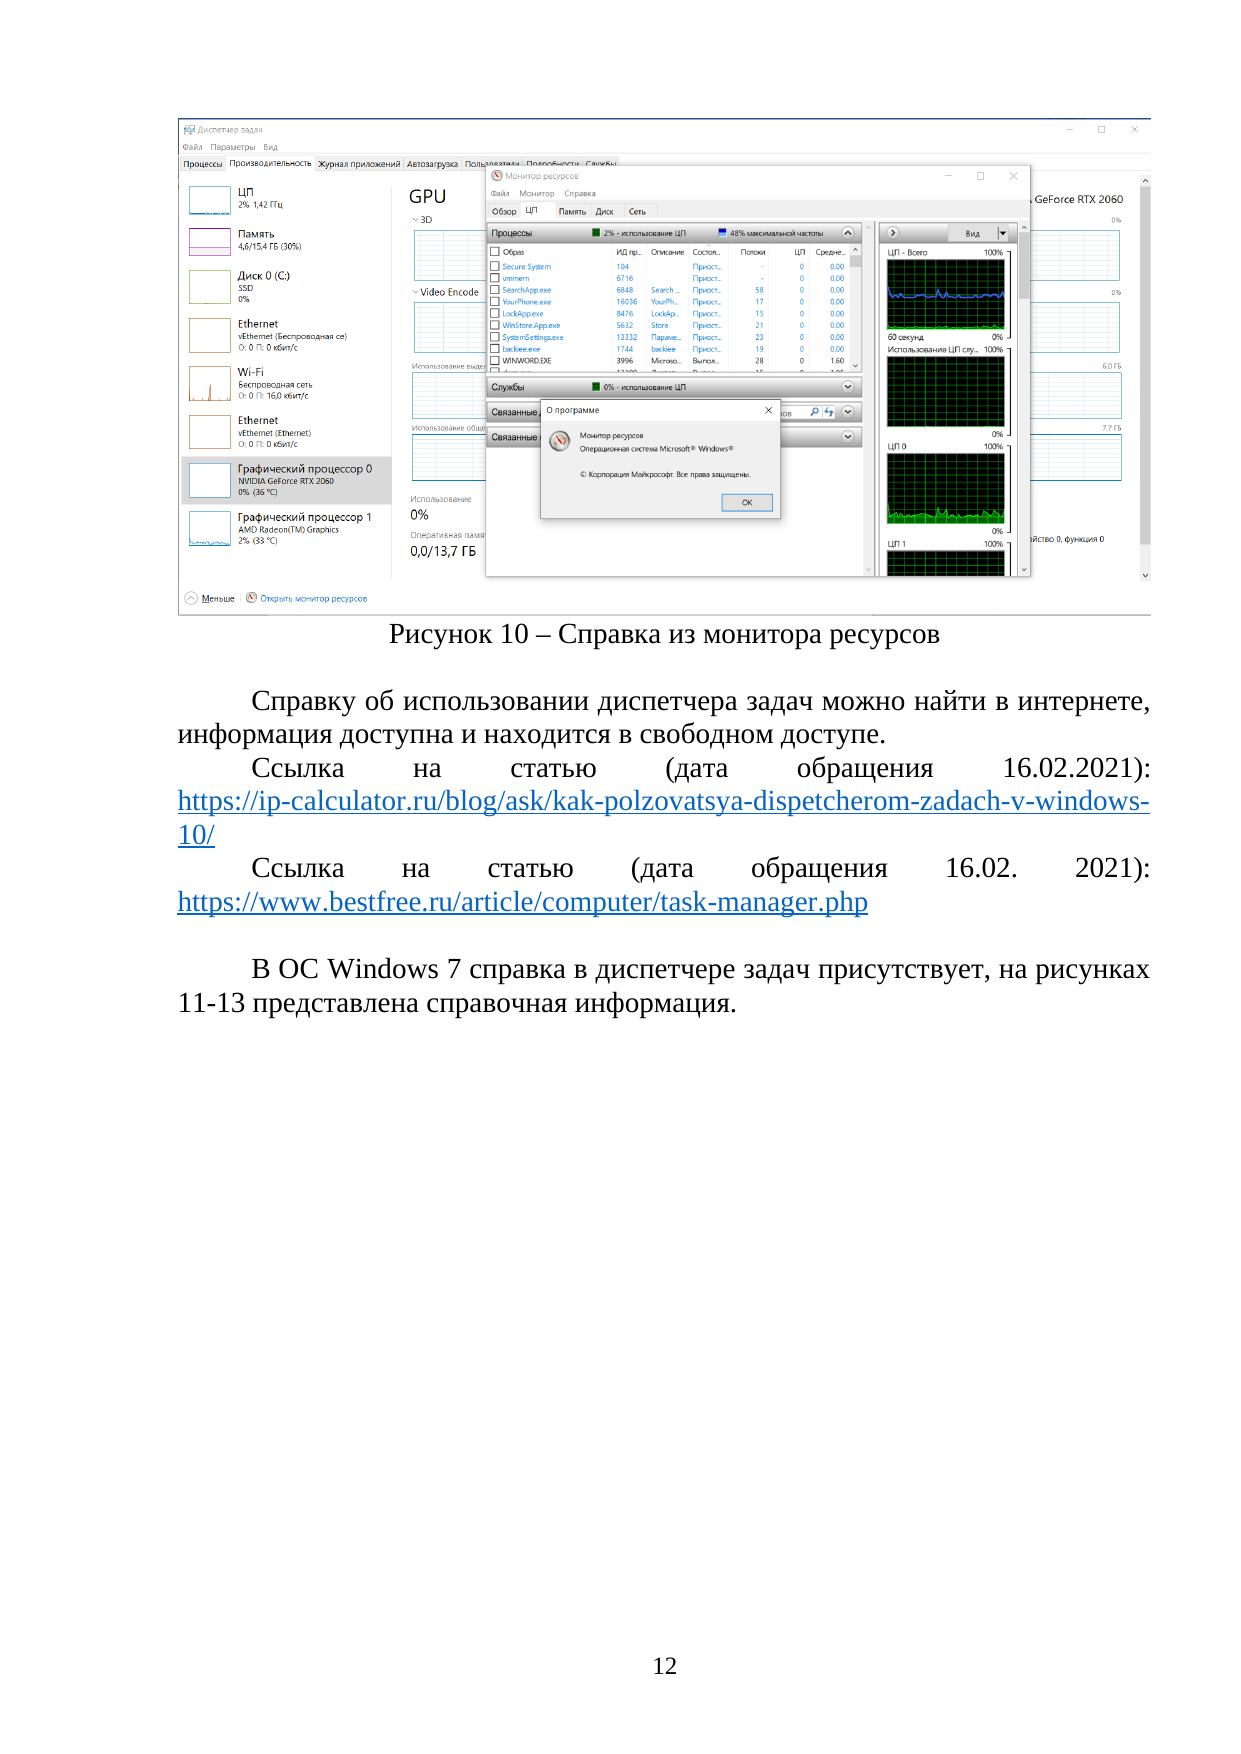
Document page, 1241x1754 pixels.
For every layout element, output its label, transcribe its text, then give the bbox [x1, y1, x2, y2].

picture [178, 118, 1151, 616]
text Ссылка на статью (дата обращения 16.02. 2021): https://www.bestfree.ru/article/computer/task-manager.php [177, 851, 1152, 918]
text Справку об использовании диспетчера задач можно найти в интернете, информация доступна и находится в свободном доступе. [177, 683, 1152, 750]
text Ссылка на статью (дата обращения 16.02.2021): https://ip-calculator.ru/blog/ask/kak-polzovatsya-dispetcherom-zadach-v-windows-10/ [177, 750, 1152, 851]
text В ОС Windows 7 справка в диспетчере задач присутствует, на рисунках 11-13 представлена справочная информация. [177, 951, 1152, 1018]
text Рисунок 10 – Справка из монитора ресурсов [177, 616, 1152, 649]
